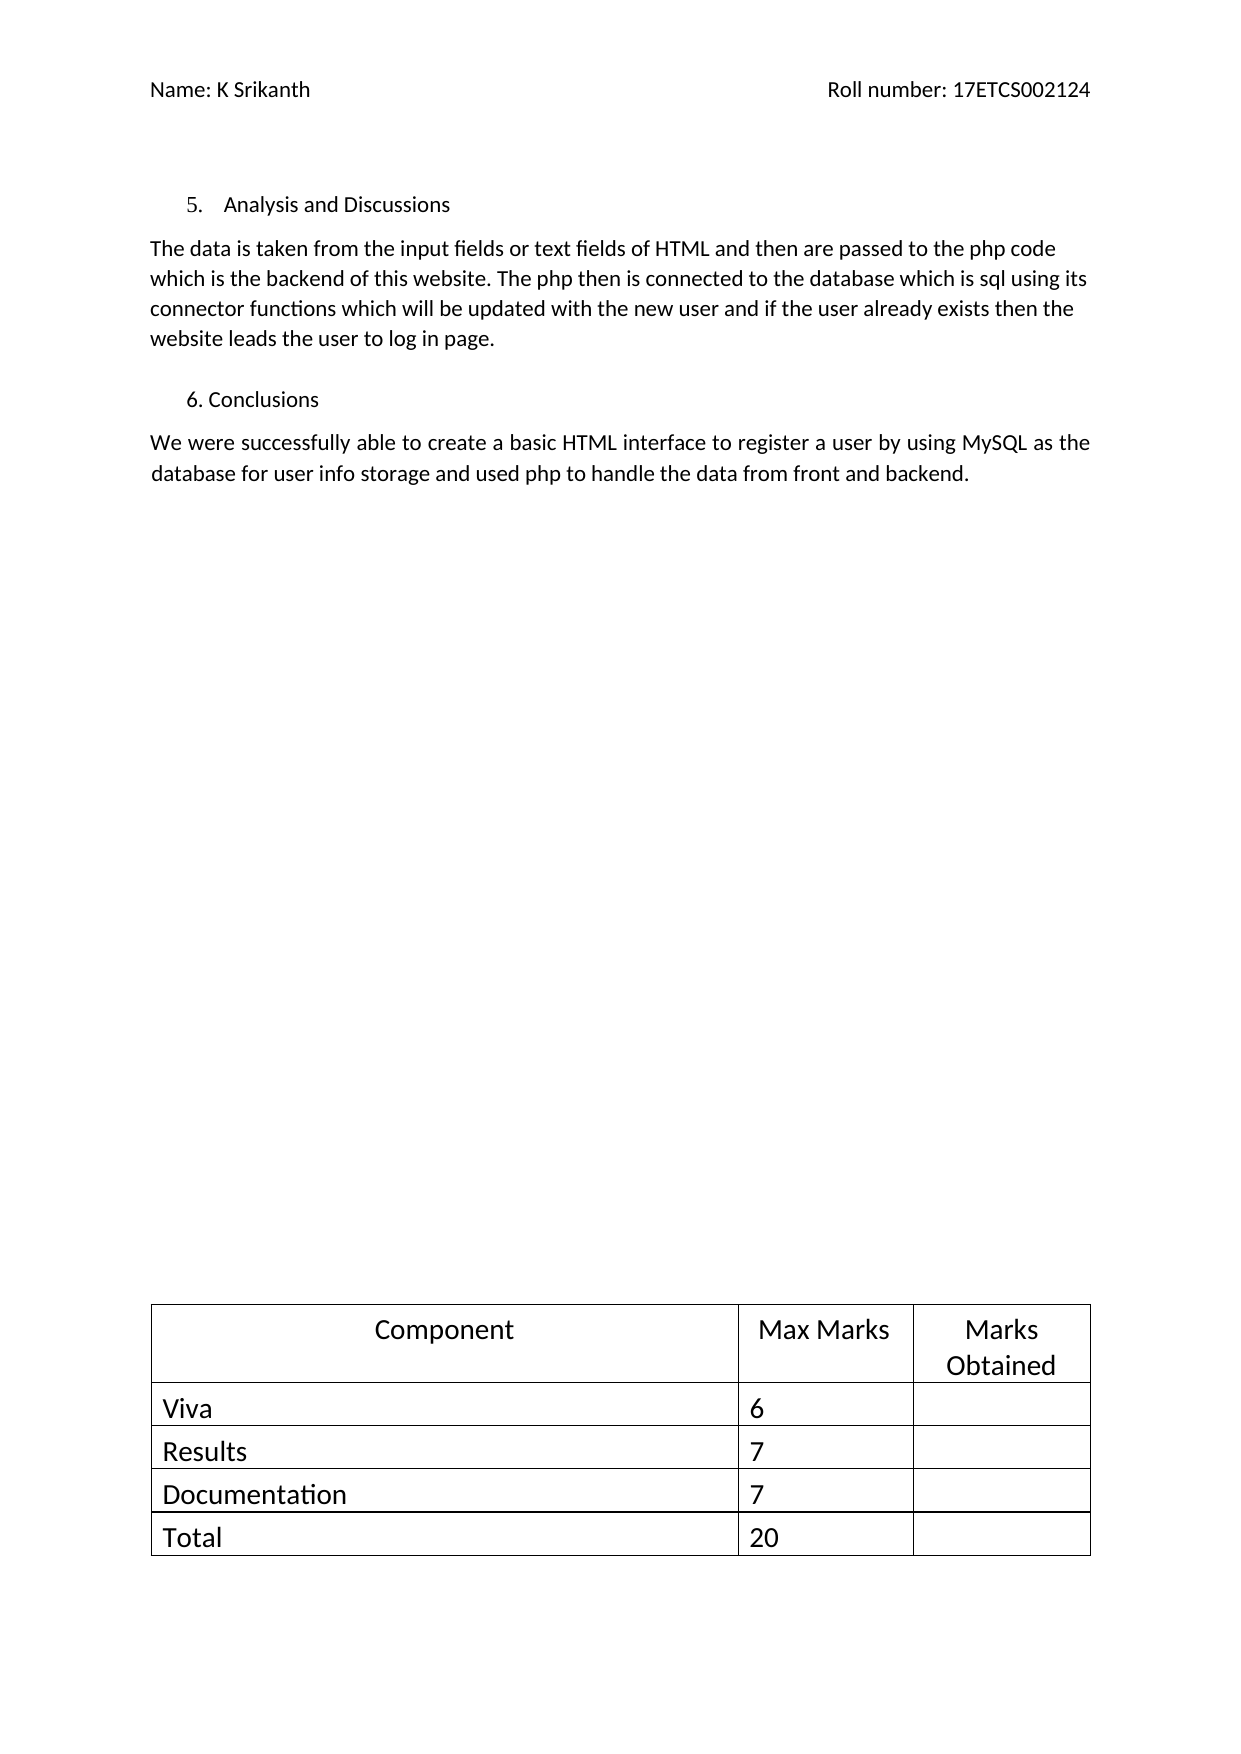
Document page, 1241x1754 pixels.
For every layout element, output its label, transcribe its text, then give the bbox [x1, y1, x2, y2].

table_cell Viva [152, 1383, 738, 1425]
table_cell Documentation [152, 1469, 738, 1511]
table_cell 20 [739, 1513, 913, 1555]
table_cell Results [152, 1426, 738, 1468]
table_cell [914, 1469, 1090, 1511]
table_cell 7 [739, 1426, 913, 1468]
list Analysis and Discussions [186, 191, 1092, 218]
text We were successfully able to create a basic HTML interface to register a user by using MySQL as the database for user info storage and used php to handle the data from front and backend. [150, 428, 1092, 487]
table_cell Total [152, 1513, 738, 1555]
table_cell [914, 1383, 1090, 1425]
table_cell [914, 1513, 1090, 1555]
table_header Component [152, 1305, 738, 1382]
text The data is taken from the input fields or text fields of HTML and then are passed to the php code which is the backend of this website. The php then is connected to the database which is sql using its connector functions which will be updated with the new user and if the user already exists then the website leads the user to log in page. [150, 234, 1096, 353]
table_cell [914, 1426, 1090, 1468]
table_header Max Marks [739, 1305, 913, 1382]
table_header Marks Obtained [914, 1305, 1090, 1382]
table_cell 6 [739, 1383, 913, 1425]
text 6. Conclusions [186, 385, 1092, 413]
table_cell 7 [739, 1469, 913, 1511]
